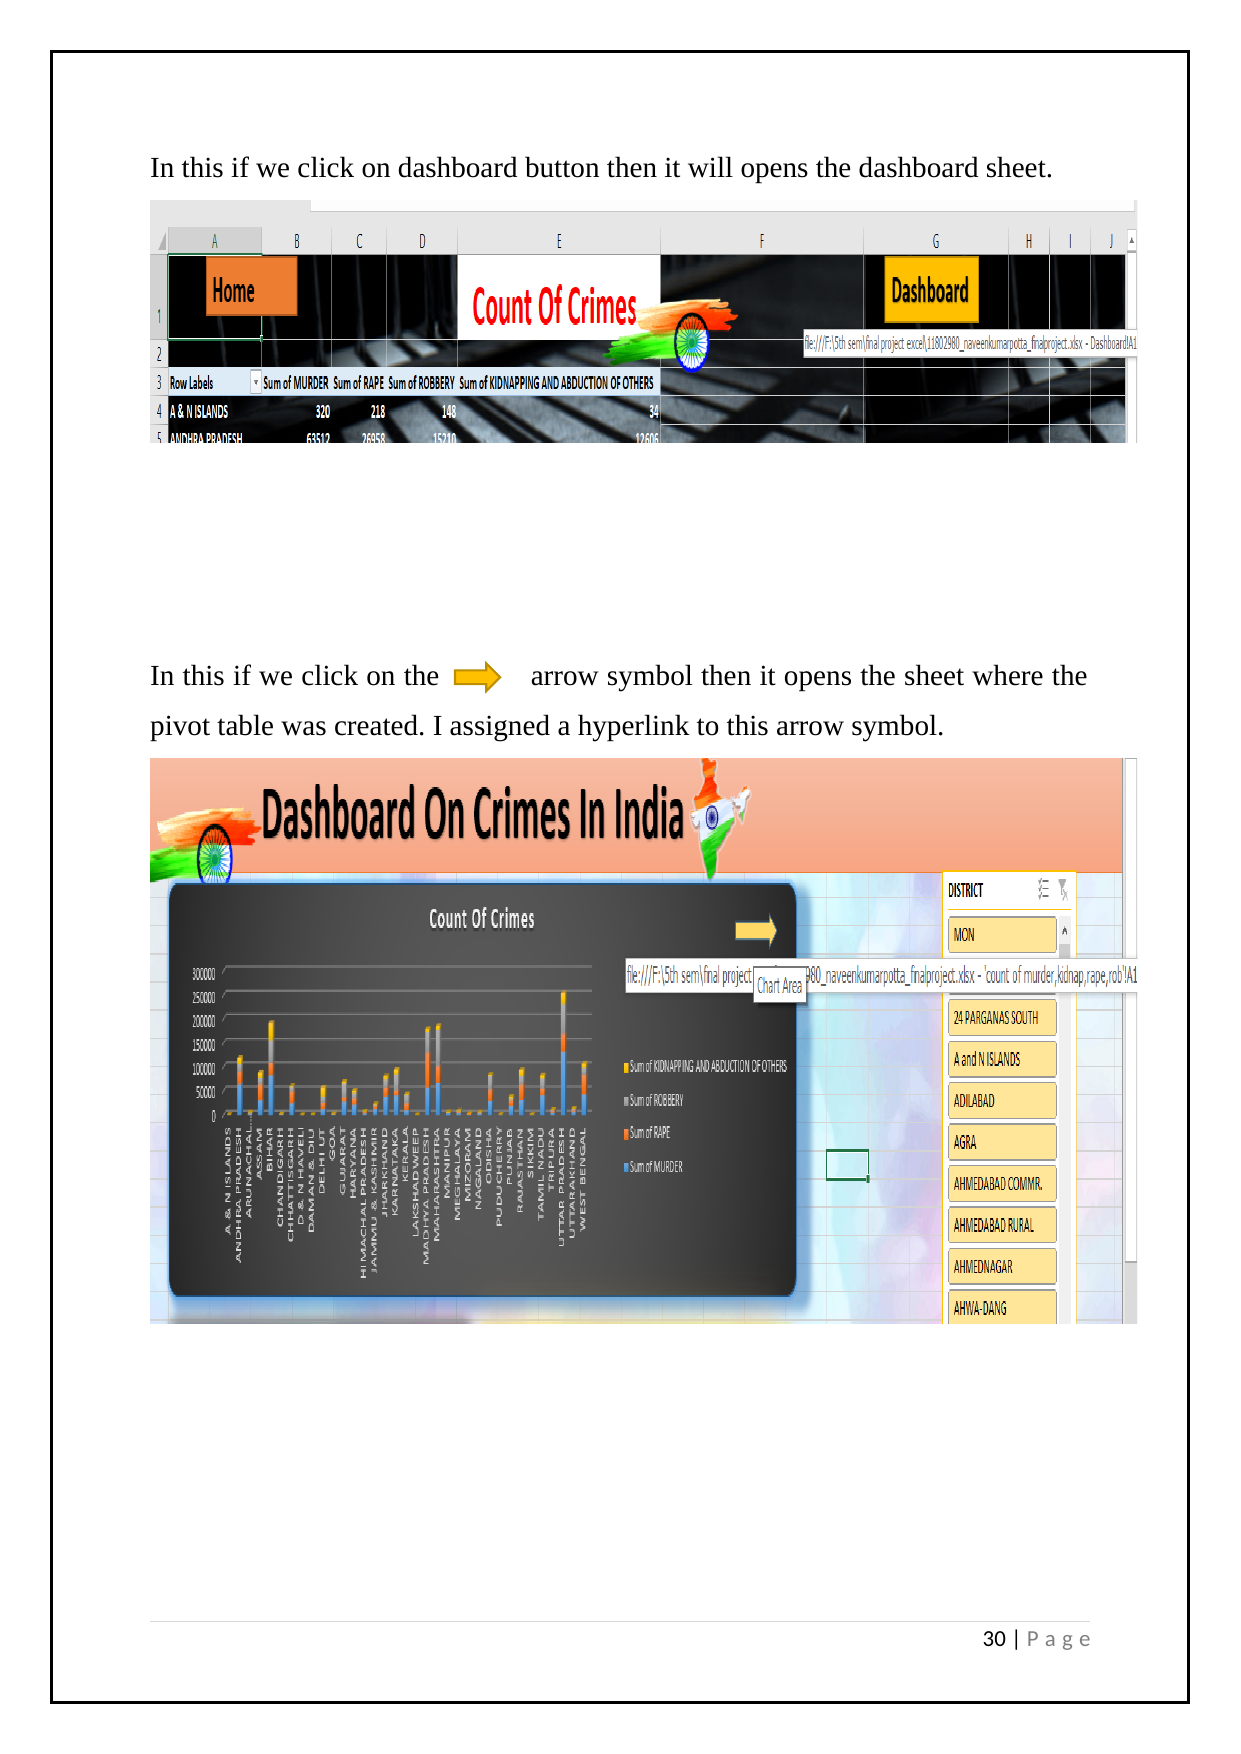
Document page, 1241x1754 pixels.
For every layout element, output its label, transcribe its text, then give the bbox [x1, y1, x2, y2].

picture [150, 200, 1138, 443]
picture [150, 758, 1138, 1324]
text In this if we click on the arrow symbol then it opens the sheet where the pivot table was created. I assigned a hyperlink to this arrow symbol. [150, 658, 1090, 742]
text In this if we click on dashboard button then it will opens the dashboard sheet. [150, 150, 1090, 183]
